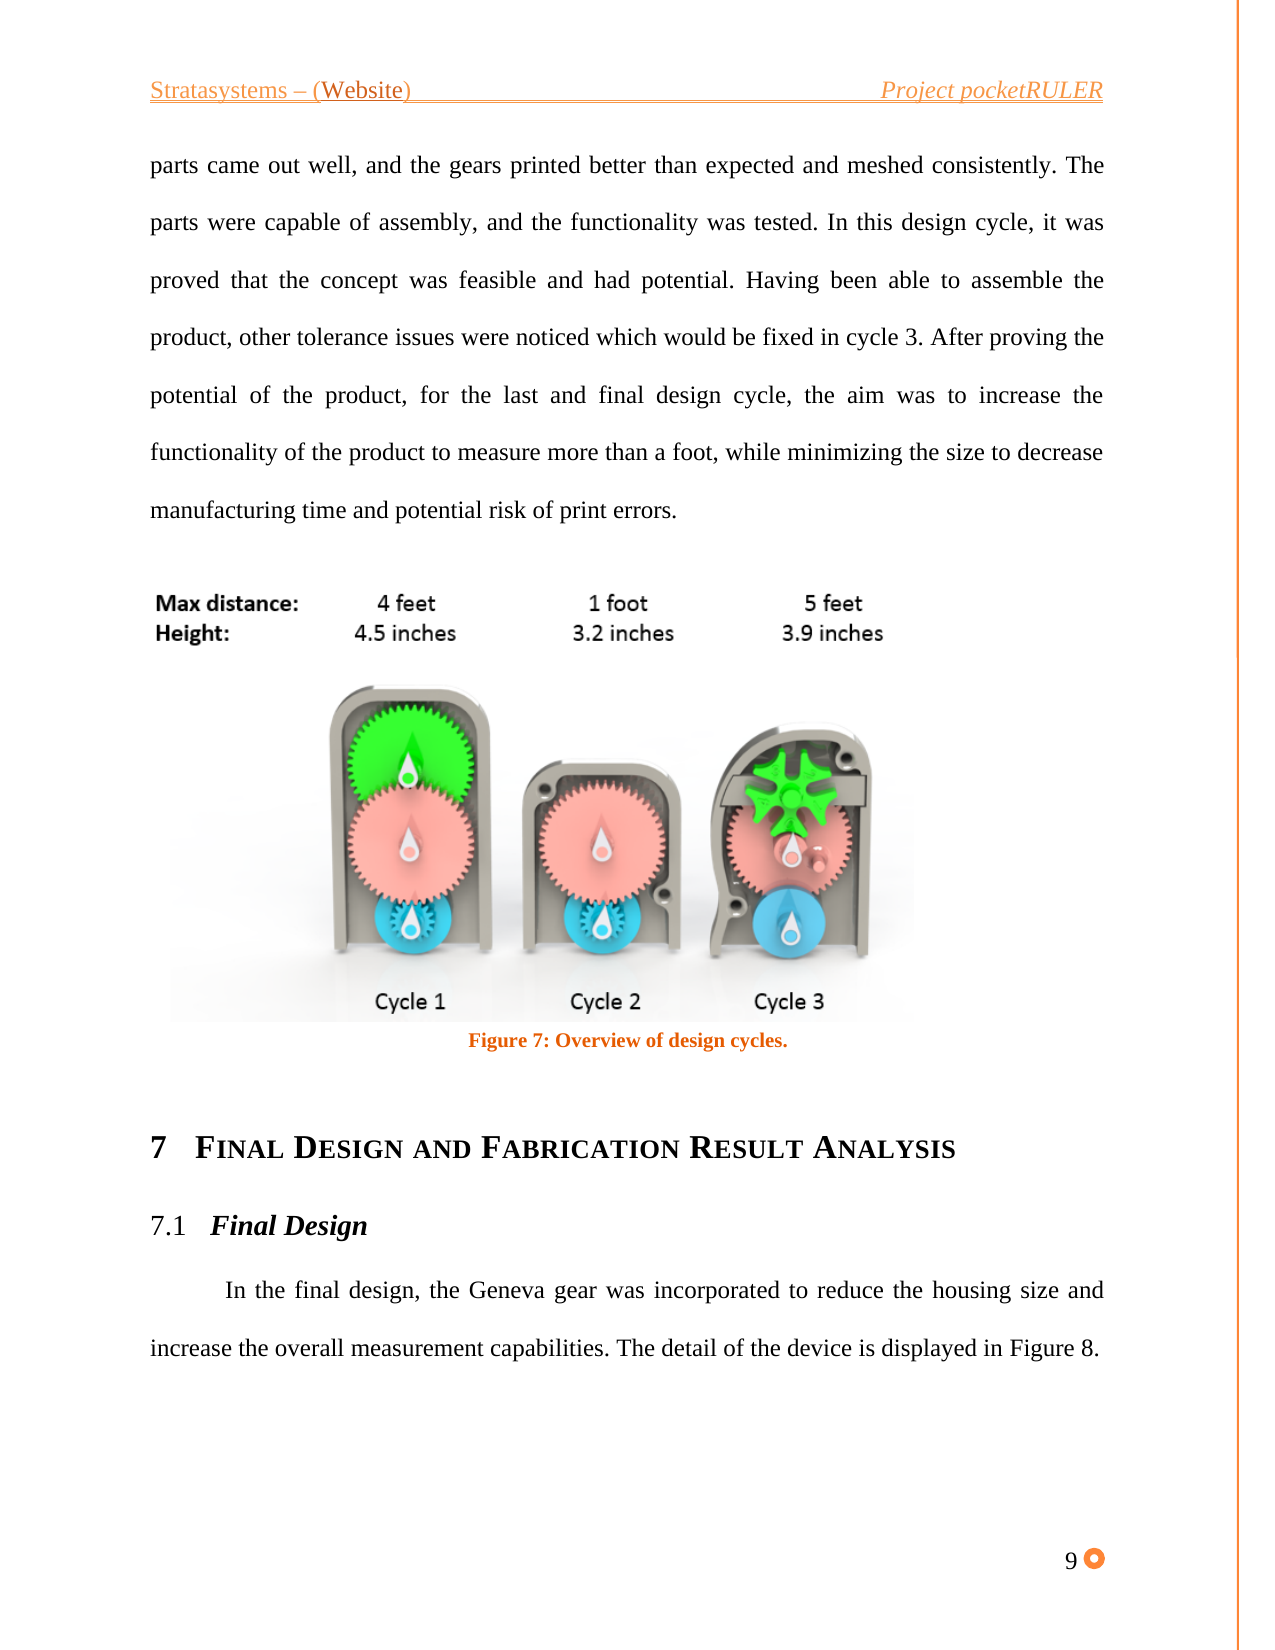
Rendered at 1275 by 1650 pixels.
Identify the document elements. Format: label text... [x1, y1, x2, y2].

subtitle Final Design and Fabrication Result Analysis [150, 1127, 1106, 1166]
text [150, 150, 1106, 524]
picture [150, 579, 914, 1022]
text In the final design, the Geneva gear was incorporated to reduce the housing size and increase the overall measurement capabilities. The detail of the device is displayed in Figure 8. [150, 1275, 1106, 1361]
subtitle Final Design [150, 1208, 1106, 1242]
